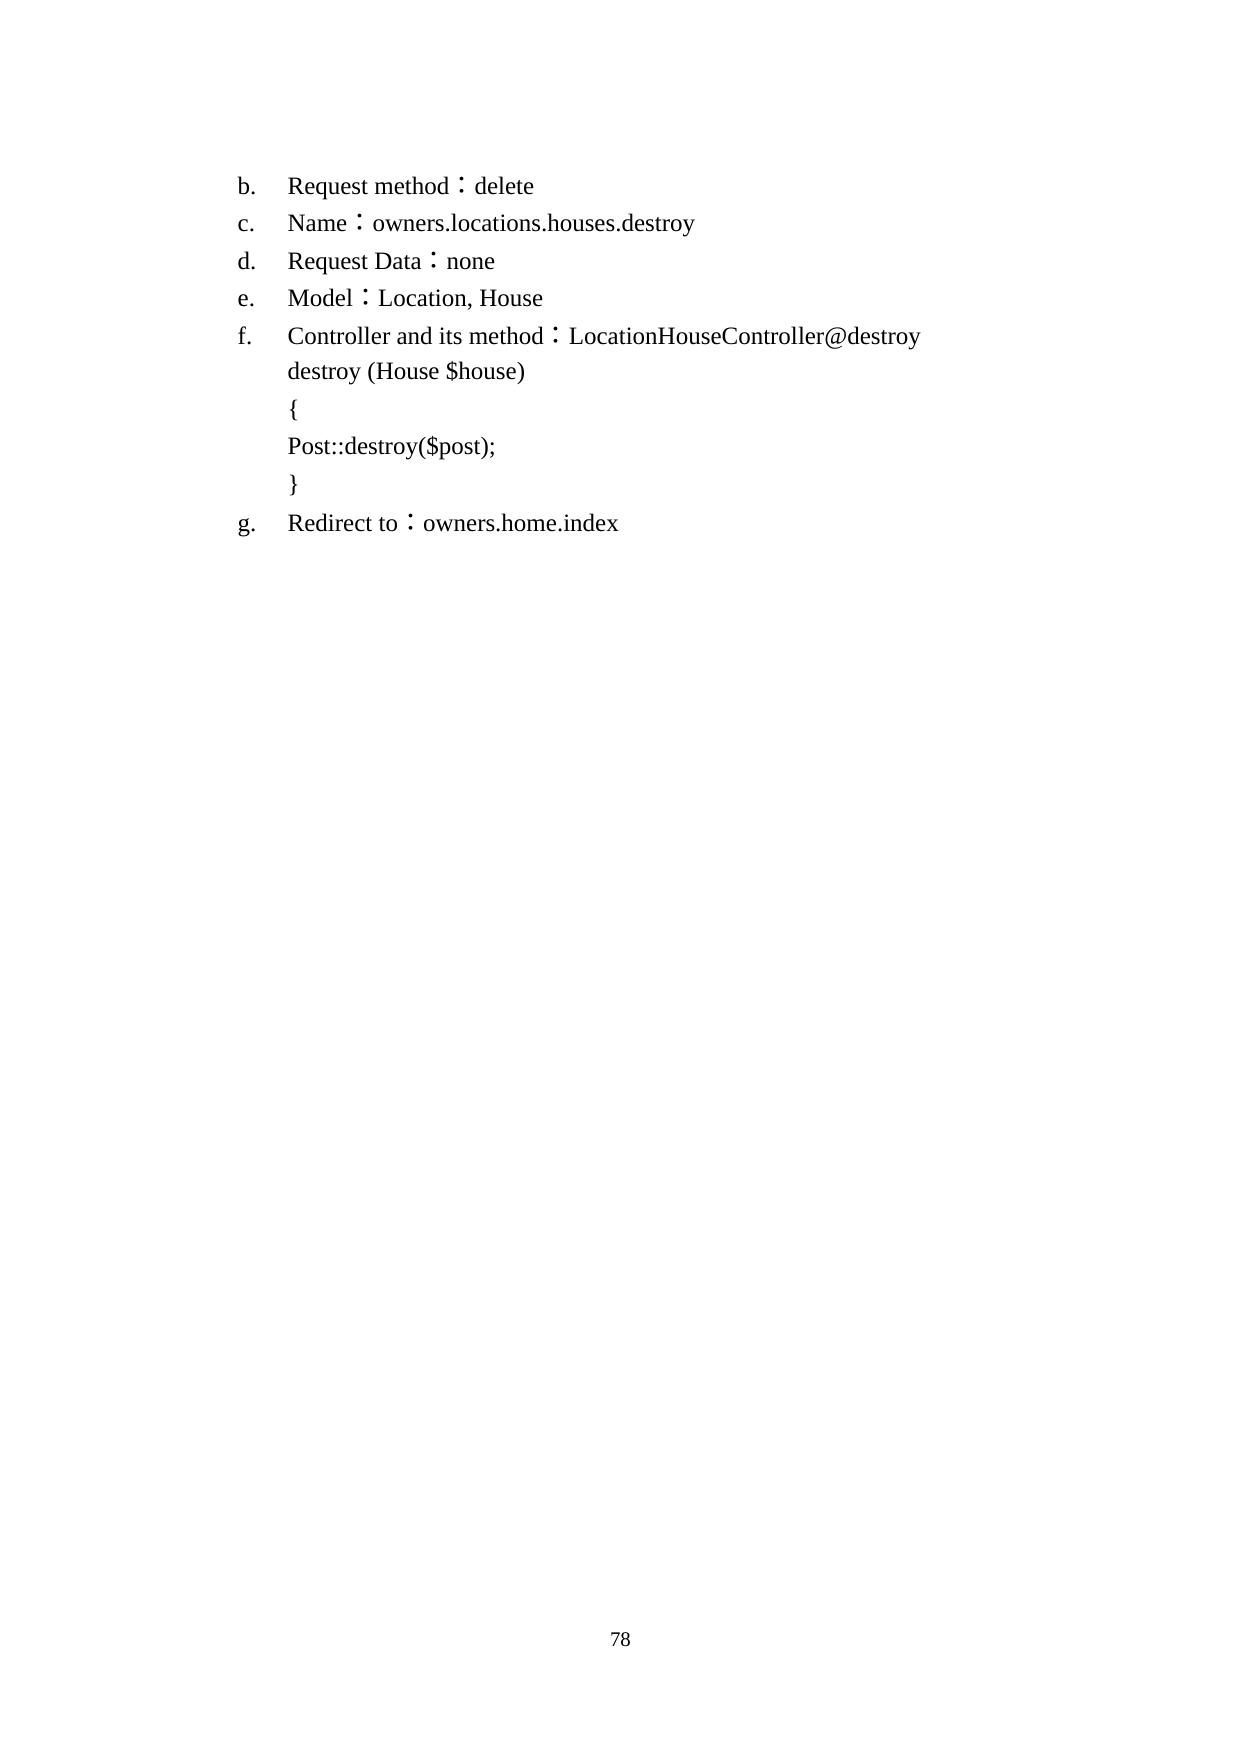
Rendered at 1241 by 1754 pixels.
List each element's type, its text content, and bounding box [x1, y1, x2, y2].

list Model：Location, House [237, 277, 1053, 314]
list { [287, 389, 1053, 427]
list Redirect to：owners.home.index [237, 502, 1053, 539]
list Request method：delete [237, 164, 1053, 202]
list destroy (House $house) [287, 352, 1053, 389]
list Post::destroy($post); [287, 427, 1053, 464]
list Controller and its method：LocationHouseController@destroy [237, 314, 1053, 352]
list } [287, 464, 1053, 502]
list Request Data：none [237, 239, 1053, 277]
list Name：owners.locations.houses.destroy [237, 202, 1053, 239]
